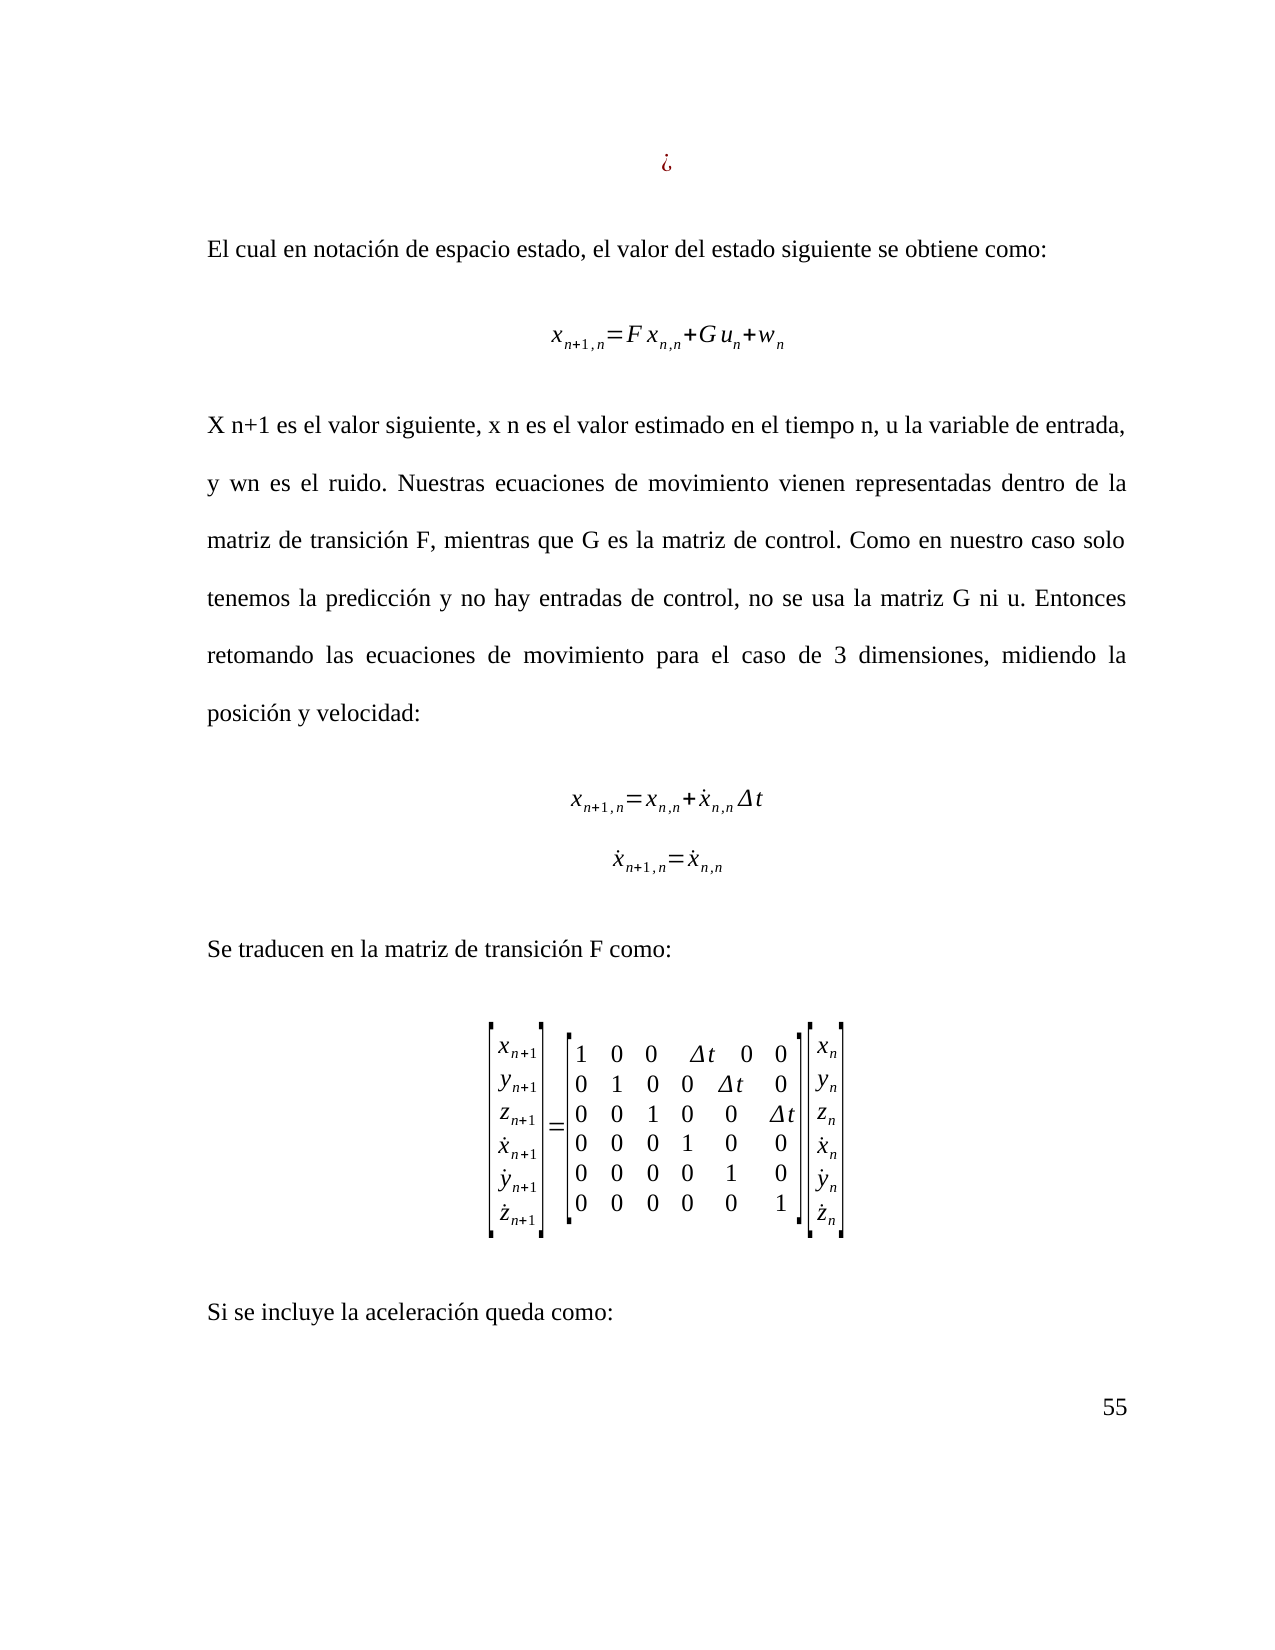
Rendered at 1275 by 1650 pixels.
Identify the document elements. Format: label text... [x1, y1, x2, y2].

text Si se incluye la aceleración queda como: [207, 1297, 1127, 1326]
text Se traducen en la matriz de transición F como: [207, 934, 1127, 963]
text El cual en notación de espacio estado, el valor del estado siguiente se obtiene como: [207, 234, 1127, 263]
text X n+1 es el valor siguiente, x n es el valor estimado en el tiempo n, u la variable de entrada, y wn es el ruido. Nuestras ecuaciones de movimiento vienen representadas dentro de la matriz de transición F, mientras que G es la matriz de control. Como en nuestro caso solo tenemos la predicción y no hay entradas de control, no se usa la matriz G ni u. Entonces retomando las ecuaciones de movimiento para el caso de 3 dimensiones, midiendo la posición y velocidad: [207, 410, 1127, 727]
